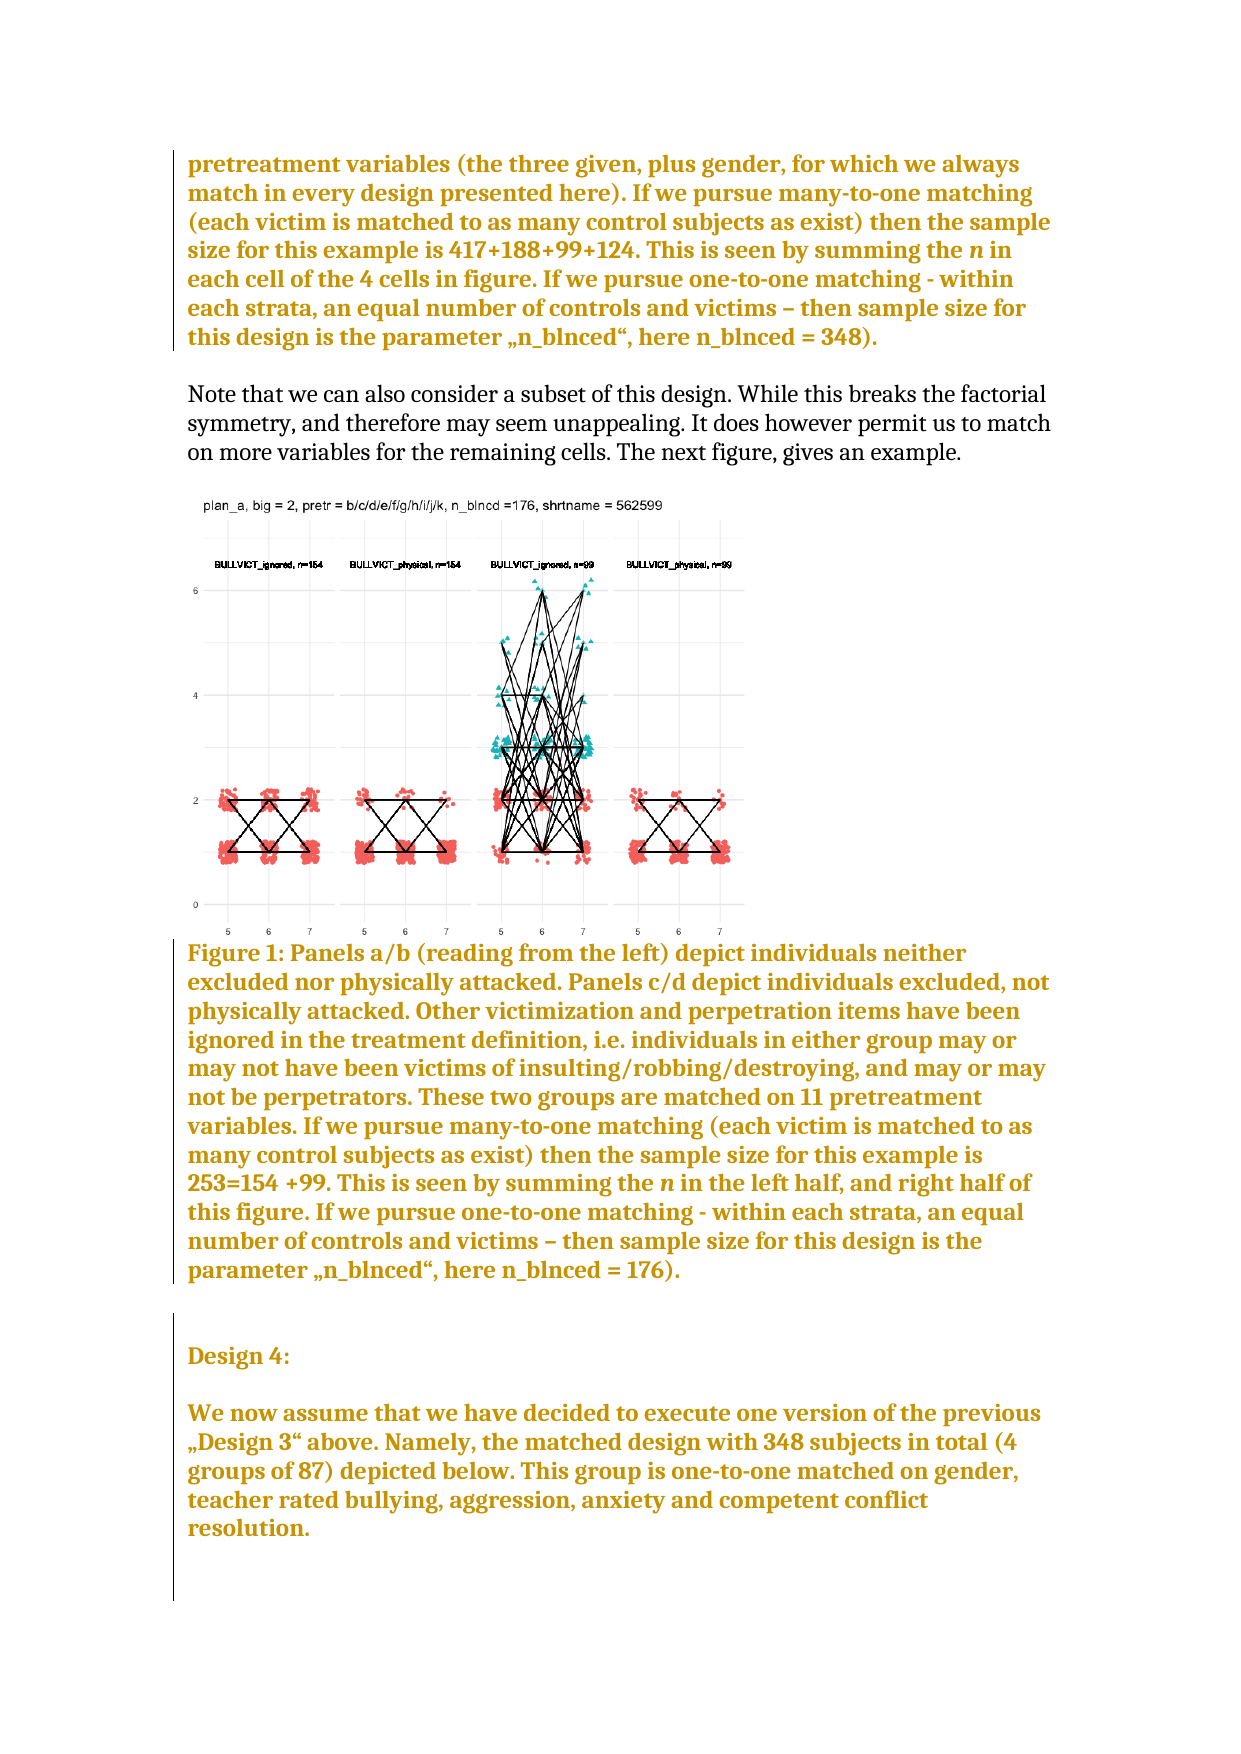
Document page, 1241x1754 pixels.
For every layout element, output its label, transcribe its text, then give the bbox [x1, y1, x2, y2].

text Design 4: [187, 1342, 1053, 1371]
text Note that we can also consider a subset of this design. While this breaks the factorial symmetry, and therefore may seem unappealing. It does however permit us to match on more variables for the remaining cells. The next figure, gives an example. [187, 380, 1053, 466]
picture [187, 495, 750, 940]
text Figure 1: Panels a/b (reading from the left) depict individuals neither excluded nor physically attacked. Panels c/d depict individuals excluded, not physically attacked. Other victimization and perpetration items have been ignored in the treatment definition, i.e. individuals in either group may or may not have been victims of insulting/robbing/destroying, and may or may not be perpetrators. These two groups are matched on 11 pretreatment variables. If we pursue many-to-one matching (each victim is matched to as many control subjects as exist) then the sample size for this example is 253=154 +99. This is seen by summing the n in the left half, and right half of this figure. If we pursue one-to-one matching - within each strata, an equal number of controls and victims – then sample size for this design is the parameter „n_blnced“, here n_blnced = 176). [187, 939, 1053, 1284]
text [187, 150, 1053, 351]
text We now assume that we have decided to execute one version of the previous „Design 3“ above. Namely, the matched design with 348 subjects in total (4 groups of 87) depicted below. This group is one-to-one matched on gender, teacher rated bullying, aggression, anxiety and competent conflict resolution. [187, 1399, 1053, 1543]
